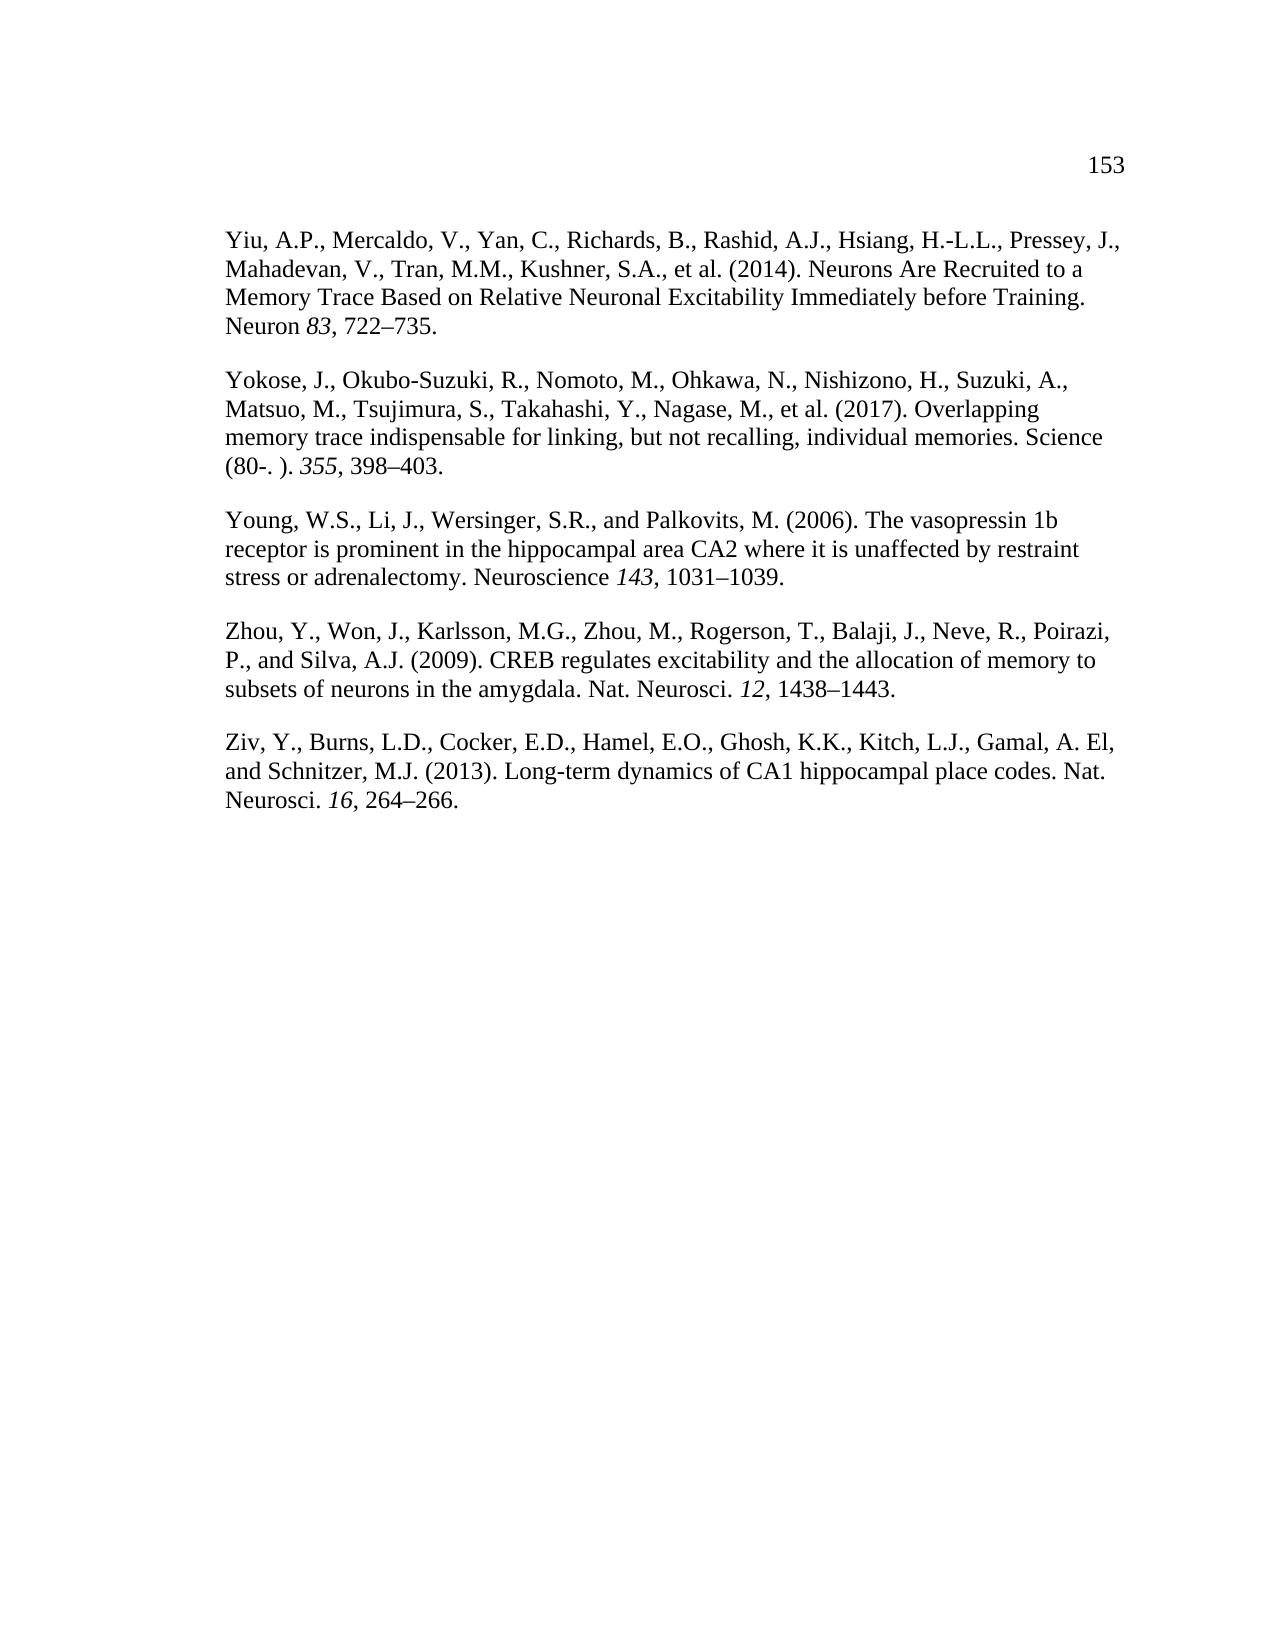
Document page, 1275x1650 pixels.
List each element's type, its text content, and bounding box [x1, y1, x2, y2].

text Yiu, A.P., Mercaldo, V., Yan, C., Richards, B., Rashid, A.J., Hsiang, H.-L.L., Pressey, J., Mahadevan, V., Tran, M.M., Kushner, S.A., et al. (2014). Neurons Are Recruited to a Memory Trace Based on Relative Neuronal Excitability Immediately before Training. Neuron 83, 722–735. [225, 225, 1125, 340]
text Zhou, Y., Won, J., Karlsson, M.G., Zhou, M., Rogerson, T., Balaji, J., Neve, R., Poirazi, P., and Silva, A.J. (2009). CREB regulates excitability and the allocation of memory to subsets of neurons in the amygdala. Nat. Neurosci. 12, 1438–1443. [225, 616, 1125, 702]
text Ziv, Y., Burns, L.D., Cocker, E.D., Hamel, E.O., Ghosh, K.K., Kitch, L.J., Gamal, A. El, and Schnitzer, M.J. (2013). Long-term dynamics of CA1 hippocampal place codes. Nat. Neurosci. 16, 264–266. [225, 727, 1125, 814]
text Young, W.S., Li, J., Wersinger, S.R., and Palkovits, M. (2006). The vasopressin 1b receptor is prominent in the hippocampal area CA2 where it is unaffected by restraint stress or adrenalectomy. Neuroscience 143, 1031–1039. [225, 505, 1125, 591]
text Yokose, J., Okubo-Suzuki, R., Nomoto, M., Ohkawa, N., Nishizono, H., Suzuki, A., Matsuo, M., Tsujimura, S., Takahashi, Y., Nagase, M., et al. (2017). Overlapping memory trace indispensable for linking, but not recalling, individual memories. Science (80-. ). 355, 398–403. [225, 365, 1125, 480]
